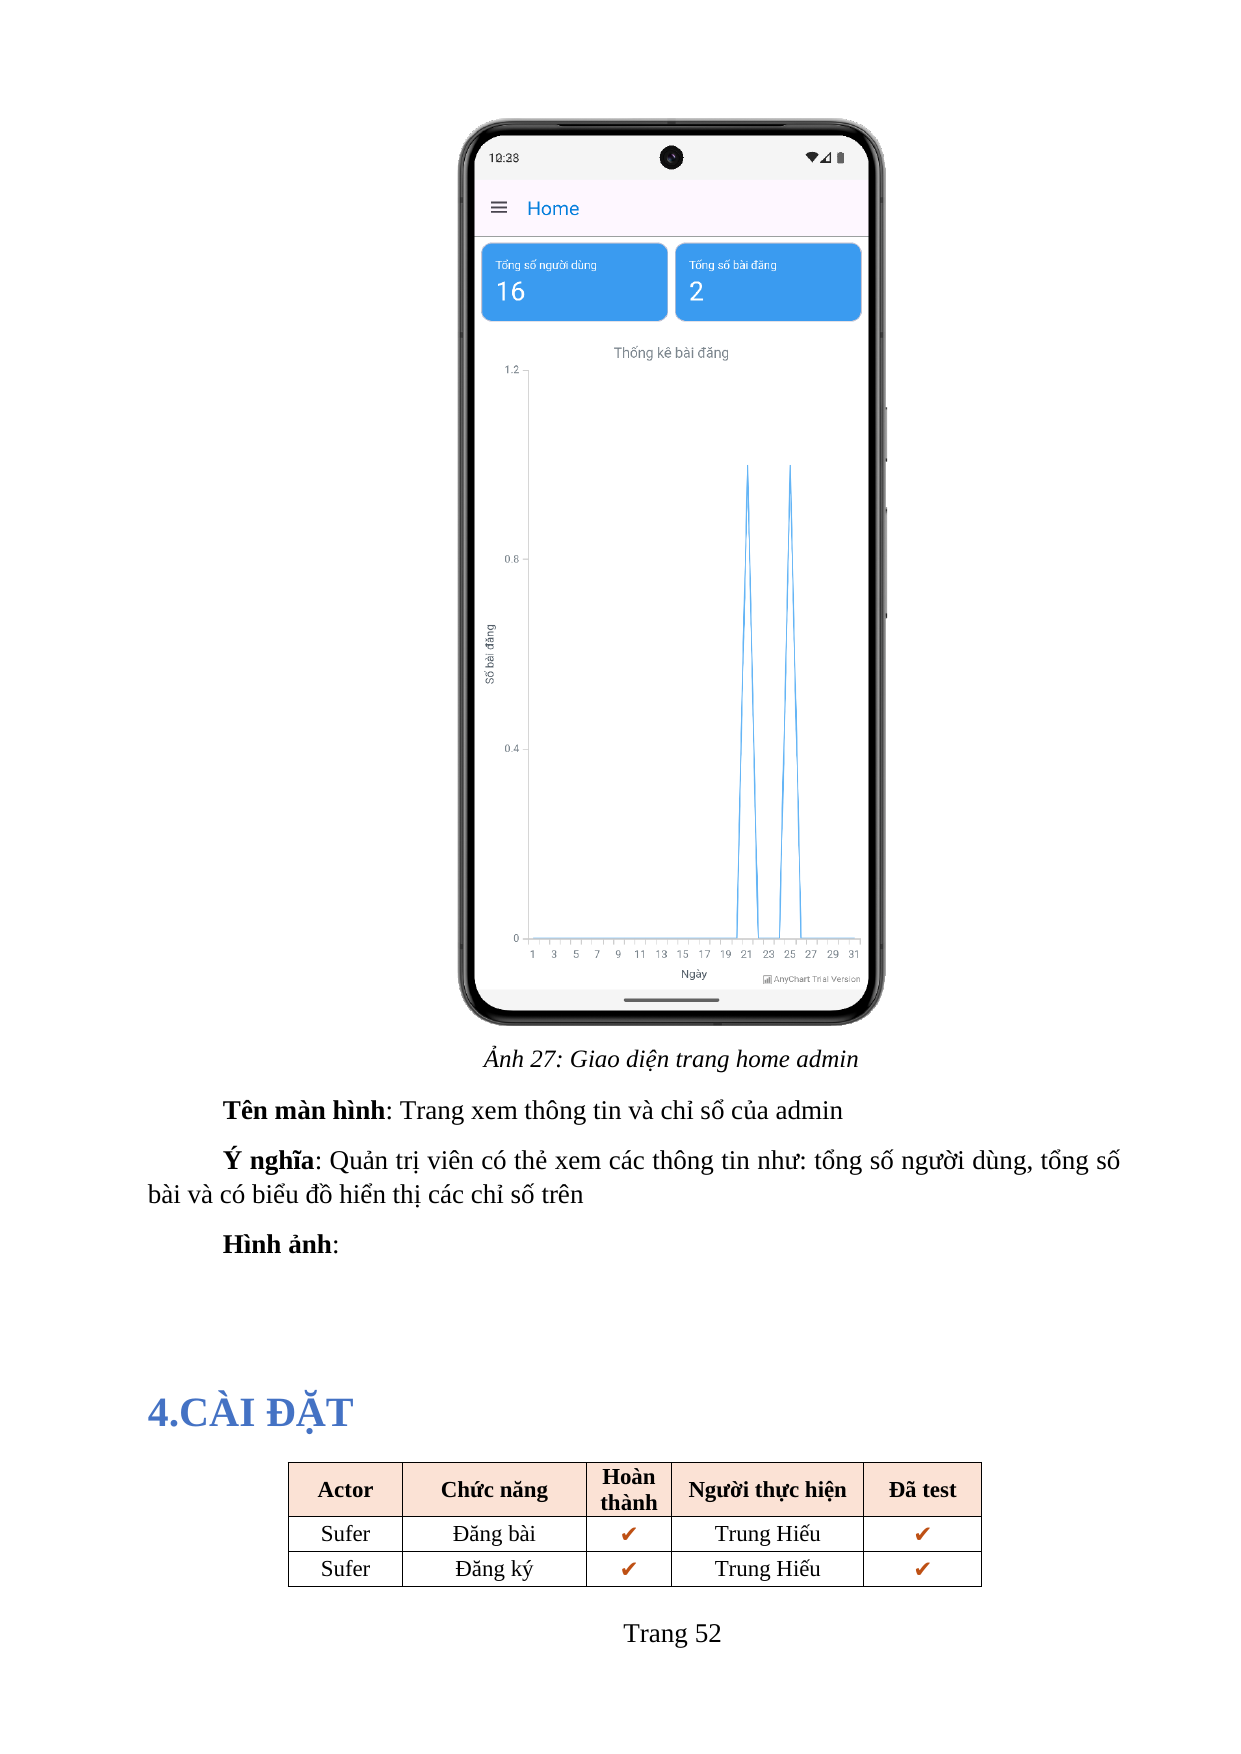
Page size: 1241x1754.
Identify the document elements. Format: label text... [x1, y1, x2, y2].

table_header Chức năng [403, 1463, 586, 1516]
table_header Người thực hiện [672, 1463, 863, 1516]
subtitle 4.CÀI ĐẶT [148, 1387, 1122, 1435]
table_cell ✔ [864, 1517, 981, 1551]
picture [457, 118, 888, 1026]
table_cell ✔ [587, 1517, 671, 1551]
table_header Hoàn thành [587, 1463, 671, 1516]
table_cell Trung Hiếu [672, 1552, 863, 1586]
table_header Đã test [864, 1463, 981, 1516]
table_cell ✔ [864, 1552, 981, 1586]
table_cell ✔ [587, 1552, 671, 1586]
table_header Actor [289, 1463, 402, 1516]
text Ý nghĩa: Quản trị viên có thẻ xem các thông tin như: tổng số người dùng, tổng số bài và có biểu đồ hiển thị các chỉ số trên [148, 1144, 1122, 1209]
table_cell Trung Hiếu [672, 1517, 863, 1551]
text Ảnh 27: Giao diện trang home admin [148, 1044, 1122, 1073]
table_cell Đăng ký [403, 1552, 586, 1586]
text Hình ảnh: [148, 1228, 1122, 1259]
table_cell Đăng bài [403, 1517, 586, 1551]
table_cell Sufer [289, 1517, 402, 1551]
table_cell Sufer [289, 1552, 402, 1586]
text Tên màn hình: Trang xem thông tin và chỉ sổ của admin [148, 1094, 1122, 1125]
